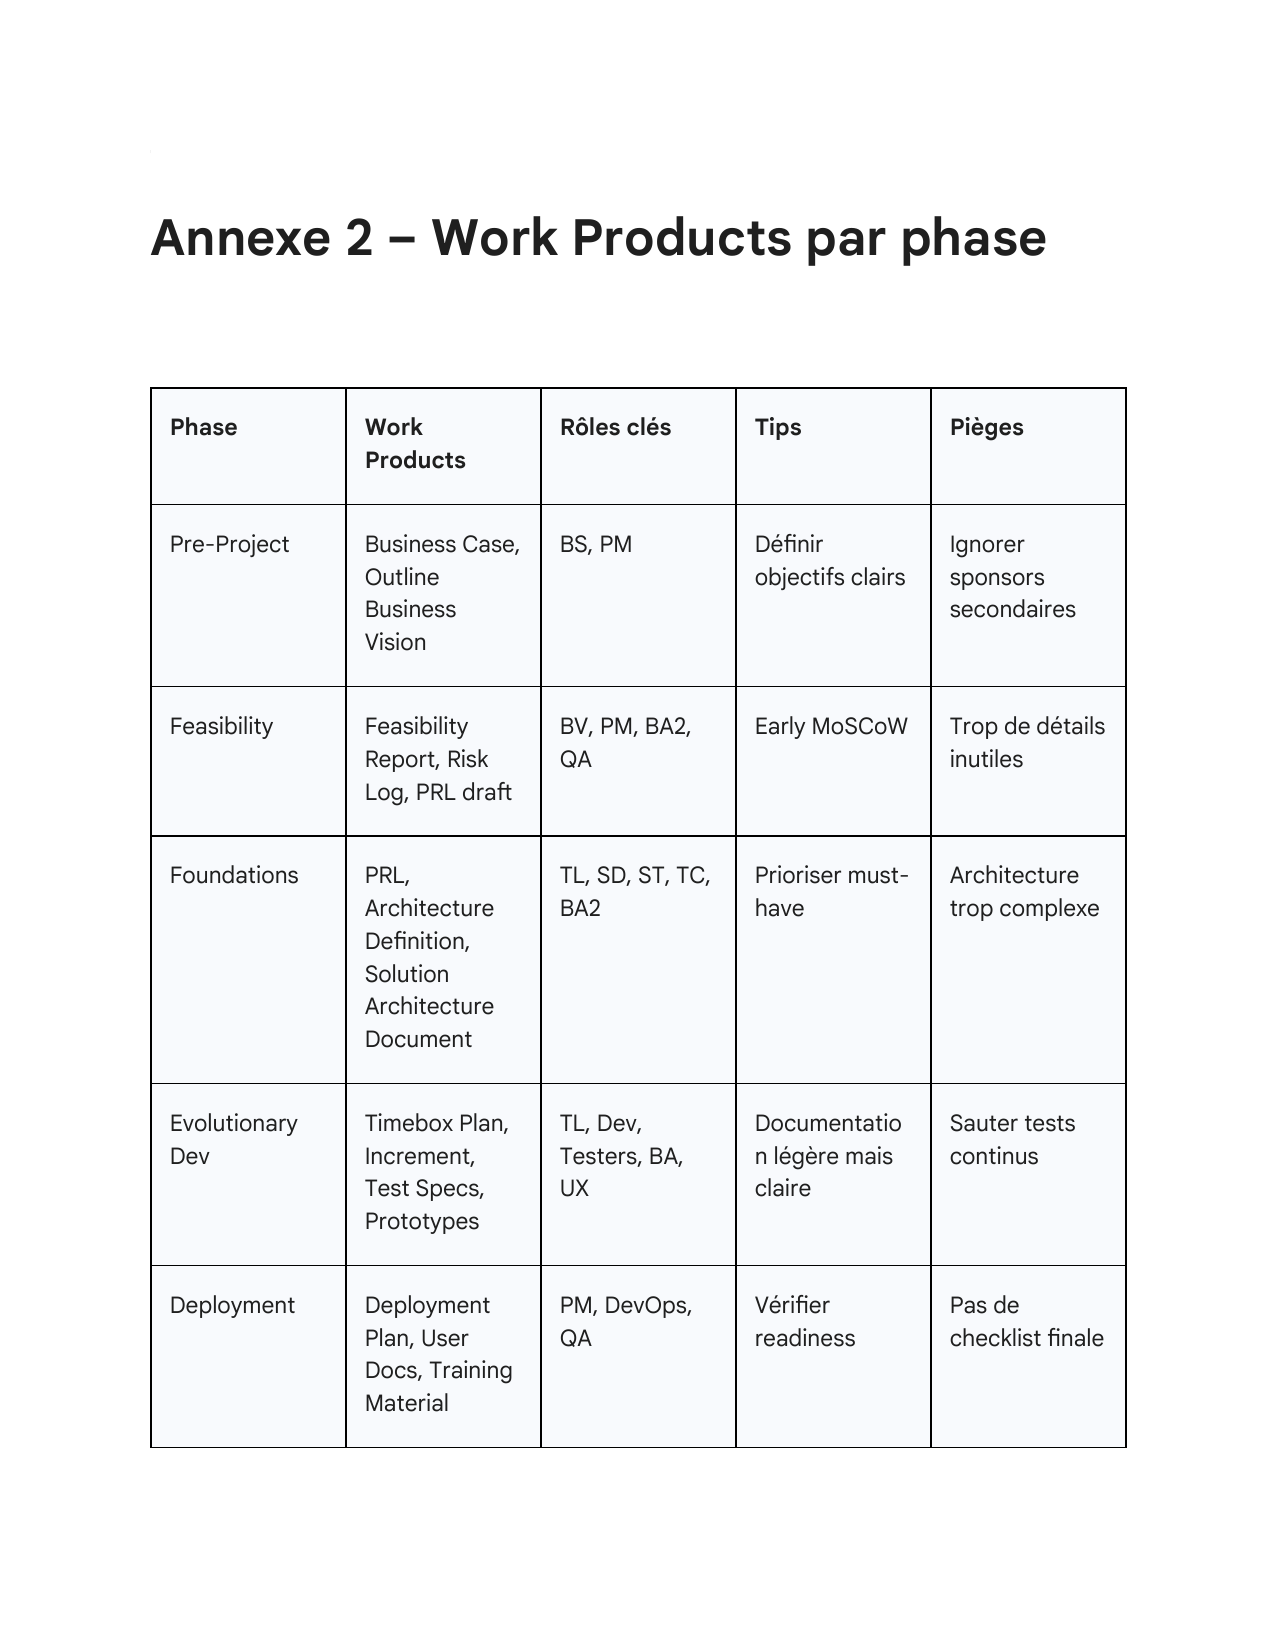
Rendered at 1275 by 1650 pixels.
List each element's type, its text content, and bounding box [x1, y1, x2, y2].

table_cell Vérifier readiness [737, 1266, 930, 1447]
table_cell Foundations [152, 837, 345, 1083]
table_cell Documentation légère mais claire [737, 1084, 930, 1265]
table_header Rôles clés [542, 389, 735, 504]
table_cell Timebox Plan, Increment, Test Specs, Prototypes [347, 1084, 540, 1265]
table_cell Business Case, Outline Business Vision [347, 505, 540, 686]
table_cell Pre-Project [152, 505, 345, 686]
table_cell Feasibility [152, 687, 345, 835]
table_cell Feasibility Report, Risk Log, PRL draft [347, 687, 540, 835]
table_cell Trop de détails inutiles [932, 687, 1125, 835]
table_cell Pas de checklist finale [932, 1266, 1125, 1447]
table_cell BV, PM, BA2, QA [542, 687, 735, 835]
table_cell Deployment Plan, User Docs, Training Material [347, 1266, 540, 1447]
table_cell Ignorer sponsors secondaires [932, 505, 1125, 686]
table_header Work Products [347, 389, 540, 504]
table_header Phase [152, 389, 345, 504]
table_header Tips [737, 389, 930, 504]
table_cell TL, Dev, Testers, BA, UX [542, 1084, 735, 1265]
subtitle Annexe 2 – Work Products par phase [150, 207, 1125, 269]
table_cell Sauter tests continus [932, 1084, 1125, 1265]
table_cell BS, PM [542, 505, 735, 686]
table_cell PRL, Architecture Definition, Solution Architecture Document [347, 837, 540, 1083]
table_cell PM, DevOps, QA [542, 1266, 735, 1447]
table_cell TL, SD, ST, TC, BA2 [542, 837, 735, 1083]
table_cell Définir objectifs clairs [737, 505, 930, 686]
table_cell Early MoSCoW [737, 687, 930, 835]
table_header Pièges [932, 389, 1125, 504]
table_cell Prioriser must-have [737, 837, 930, 1083]
table_cell Evolutionary Dev [152, 1084, 345, 1265]
table_cell Architecture trop complexe [932, 837, 1125, 1083]
table_cell Deployment [152, 1266, 345, 1447]
